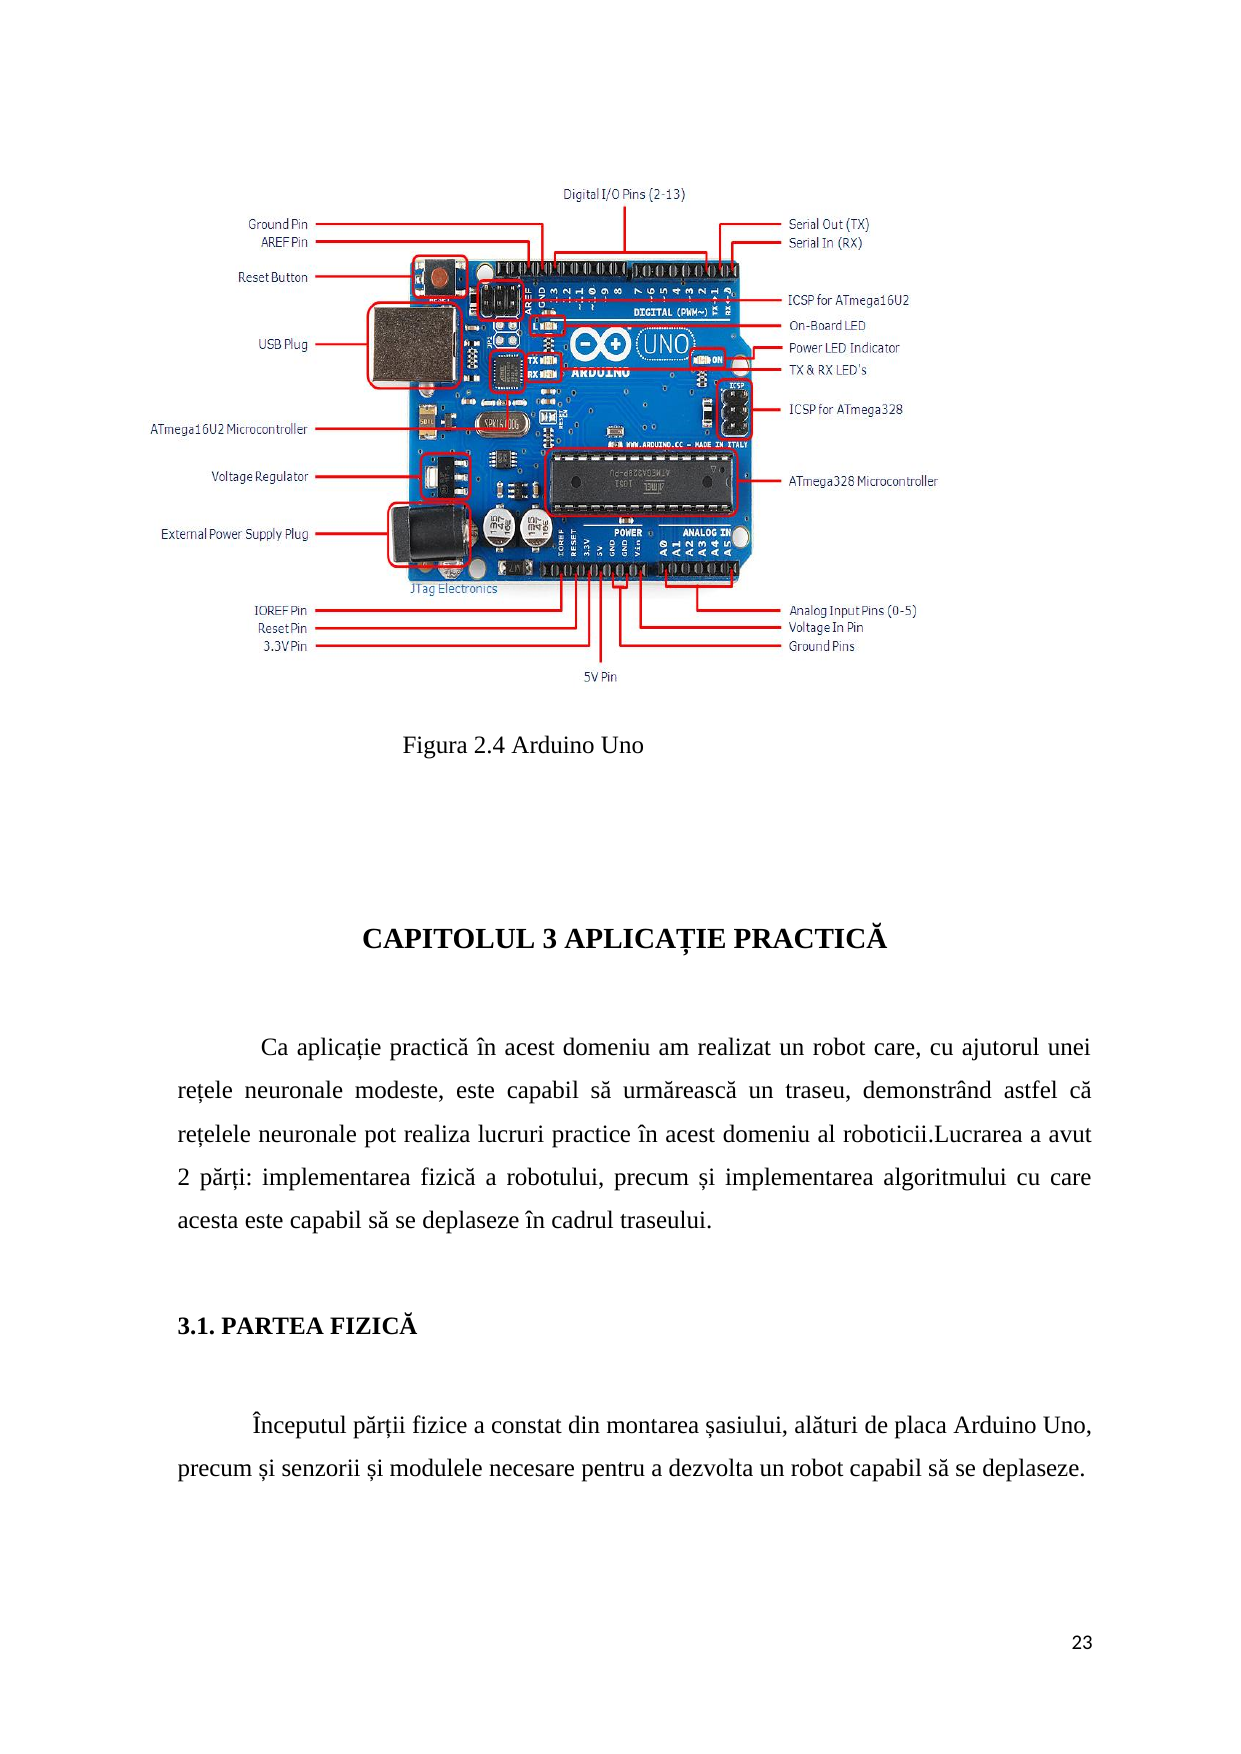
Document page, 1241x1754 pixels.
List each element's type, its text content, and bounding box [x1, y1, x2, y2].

subtitle CAPITOLUL 3 APLICAȚIE PRACTICĂ [177, 921, 1092, 955]
subtitle 3.1. PARTEA FIZICĂ [177, 1311, 1092, 1340]
text Începutul părții fizice a constat din montarea șasiului, alături de placa Arduino Uno, precum și senzorii și modulele necesare pentru a dezvolta un robot capabil să se deplaseze. [177, 1410, 1092, 1482]
picture [142, 181, 945, 689]
text Ca aplicație practică în acest domeniu am realizat un robot care, cu ajutorul unei rețele neuronale modeste, este capabil să urmărească un traseu, demonstrând astfel că rețelele neuronale pot realiza lucruri practice în acest domeniu al roboticii.Lucrarea a avut 2 părți: implementarea fizică a robotului, precum și implementarea algoritmului cu care acesta este capabil să se deplaseze în cadrul traseului. [177, 1032, 1092, 1234]
